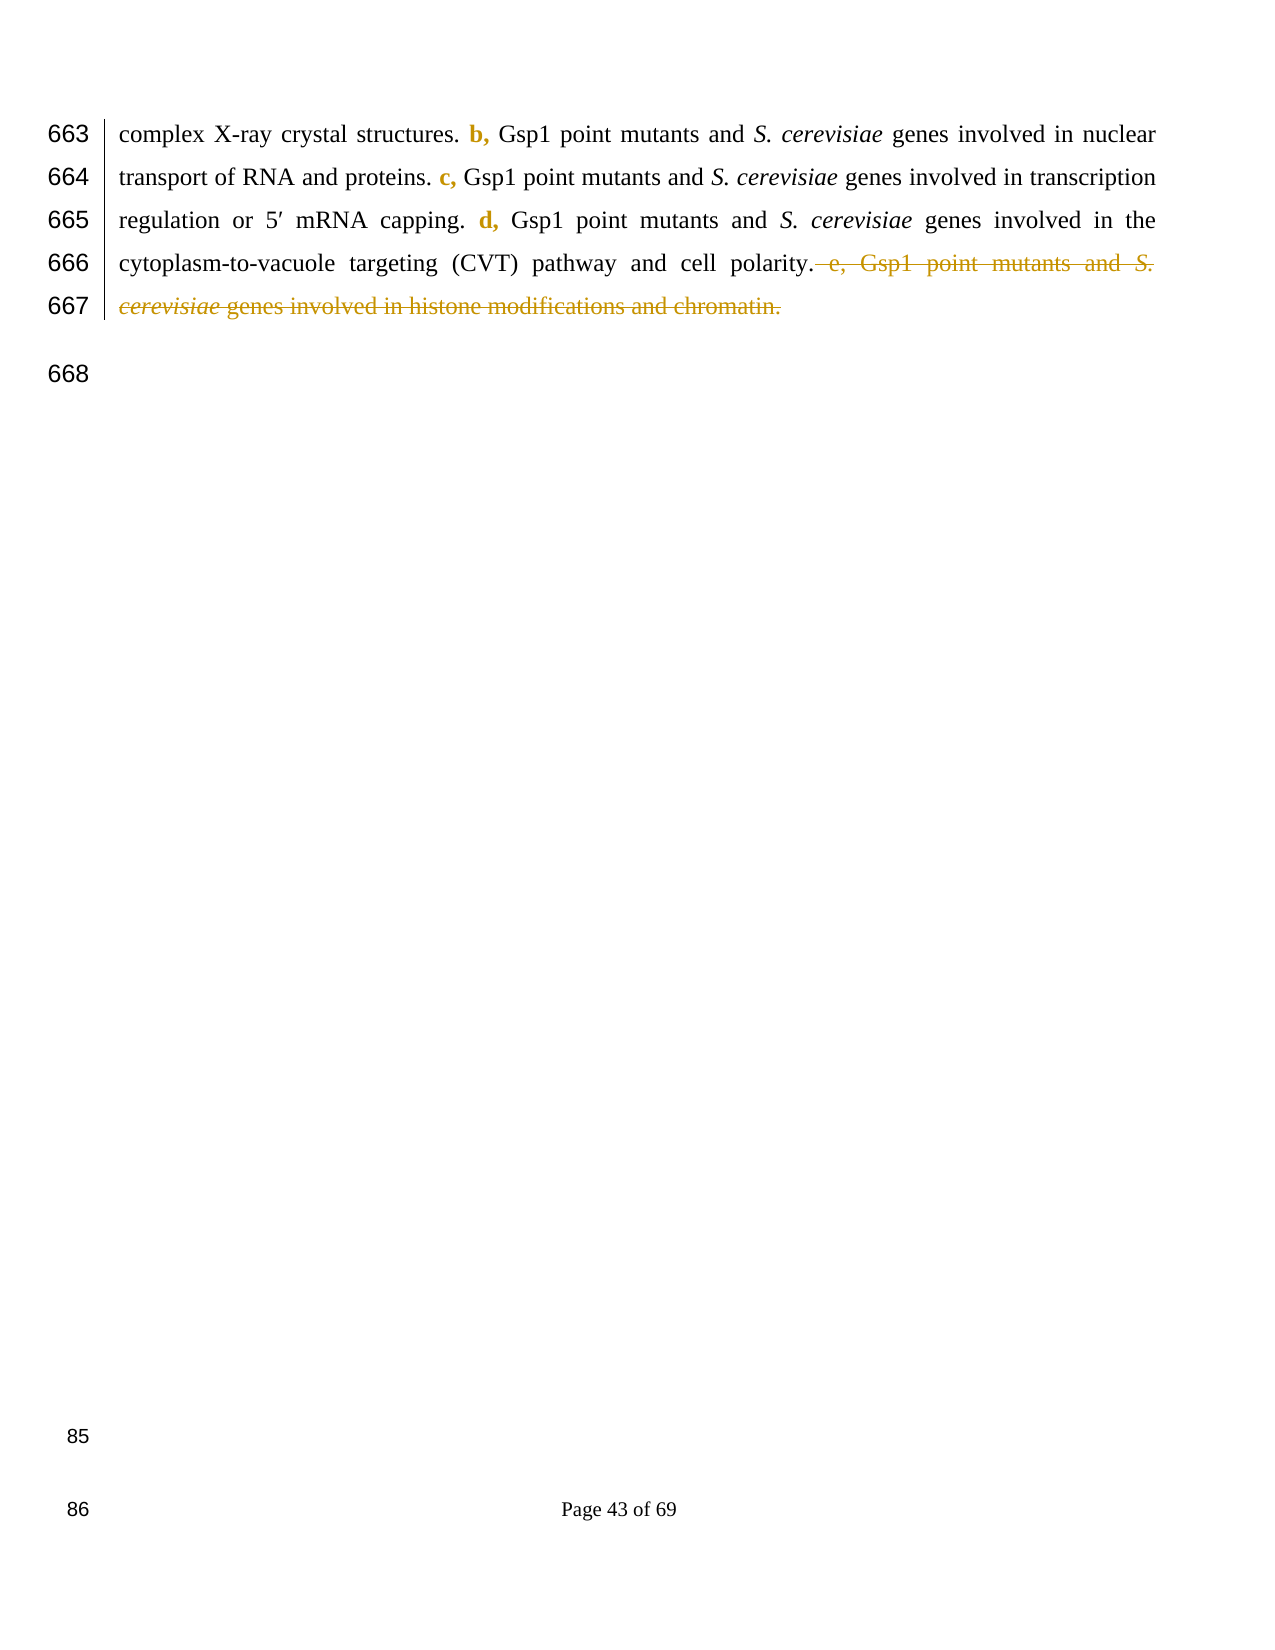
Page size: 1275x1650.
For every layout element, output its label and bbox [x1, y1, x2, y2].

text [119, 119, 1156, 320]
